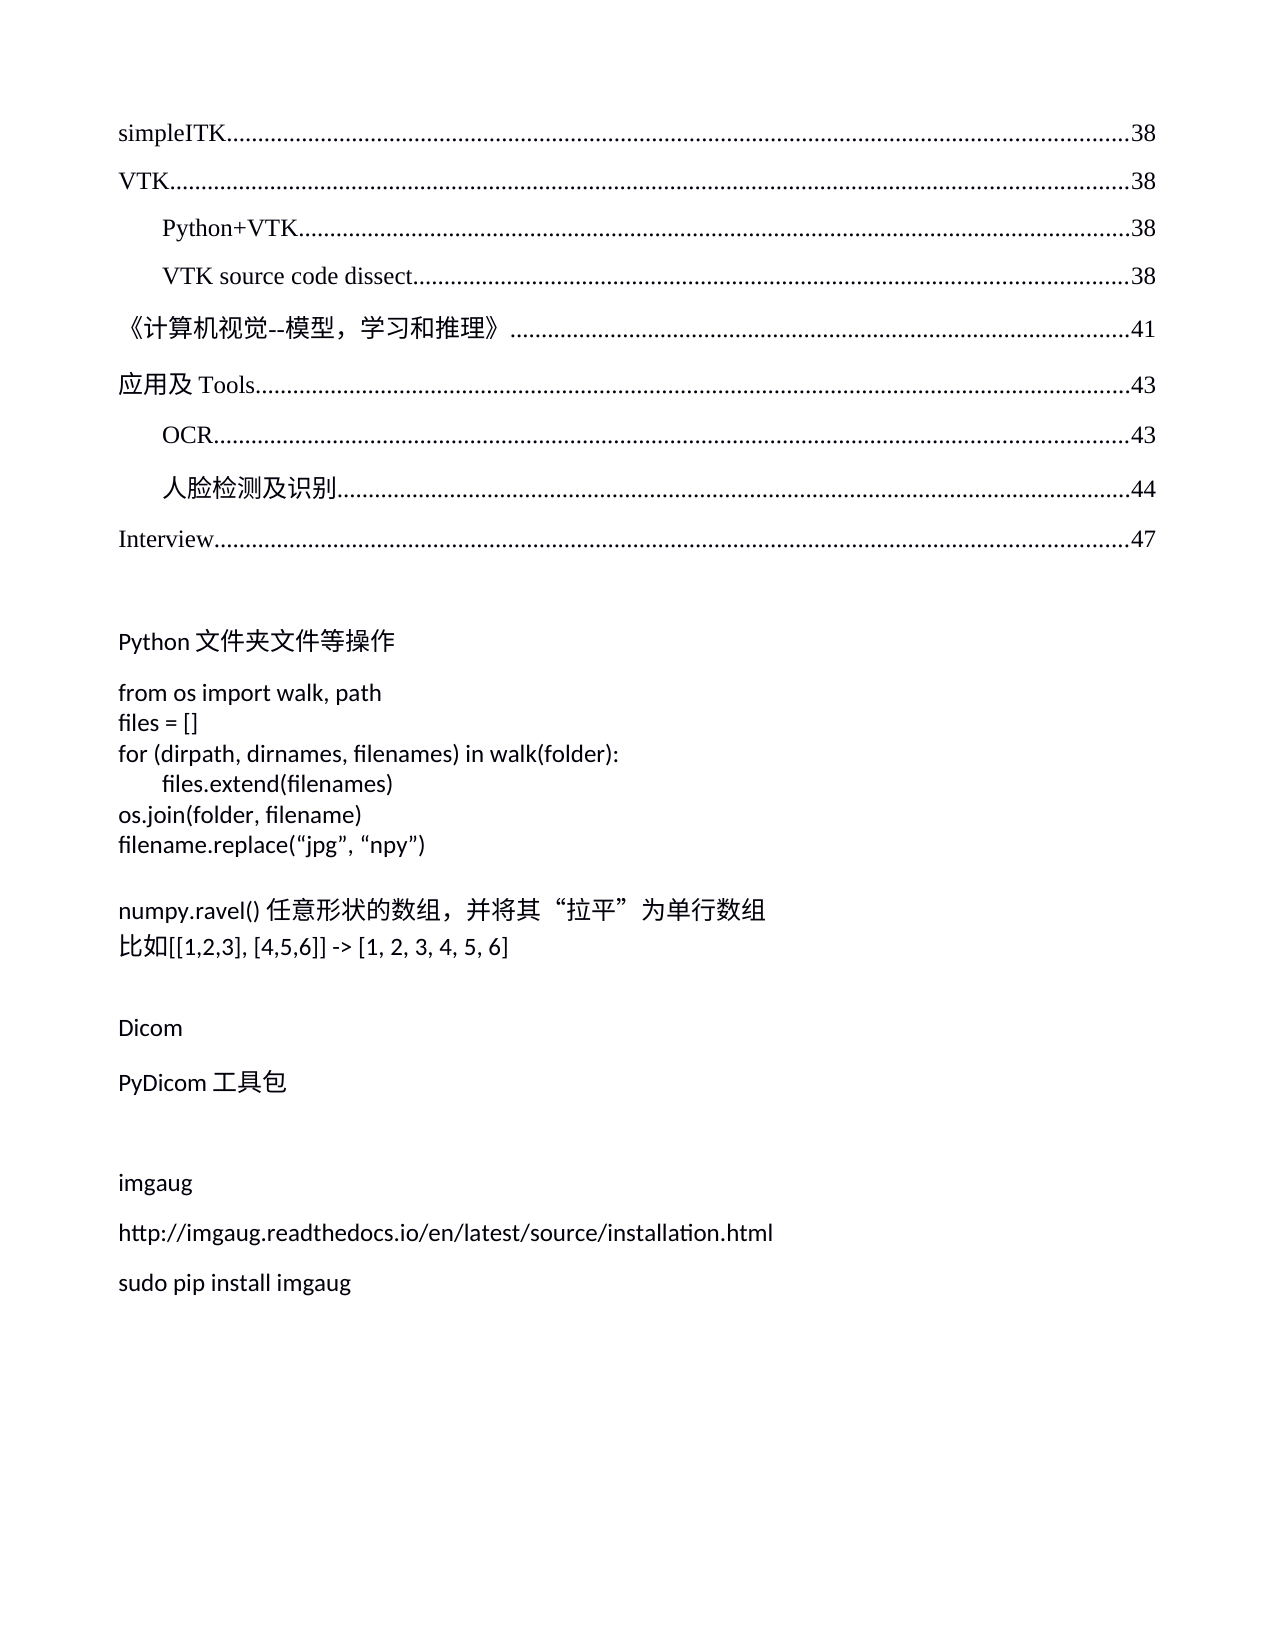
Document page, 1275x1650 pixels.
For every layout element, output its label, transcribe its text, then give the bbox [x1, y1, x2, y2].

text PyDicom工具包 [118, 1062, 1157, 1098]
text numpy.ravel() 任意形状的数组，并将其“拉平”为单行数组 [118, 891, 1157, 927]
text http://imgaug.readthedocs.io/en/latest/source/installation.html [118, 1217, 1157, 1248]
text os.join(folder, filename) [118, 799, 1157, 829]
text Dicom [118, 1013, 1157, 1043]
text files = [] [118, 707, 1157, 738]
text from os import walk, path [118, 677, 1157, 707]
text files.extend(filenames) [118, 768, 1157, 799]
text filename.replace(“jpg”, “npy”) [118, 829, 1157, 860]
text imgaug [118, 1167, 1157, 1198]
text sudo pip install imgaug [118, 1267, 1157, 1297]
text Python文件夹文件等操作 [118, 621, 1157, 657]
text 比如[[1,2,3], [4,5,6]] -> [1, 2, 3, 4, 5, 6] [118, 927, 1157, 963]
text for (dirpath, dirnames, filenames) in walk(folder): [118, 738, 1157, 768]
